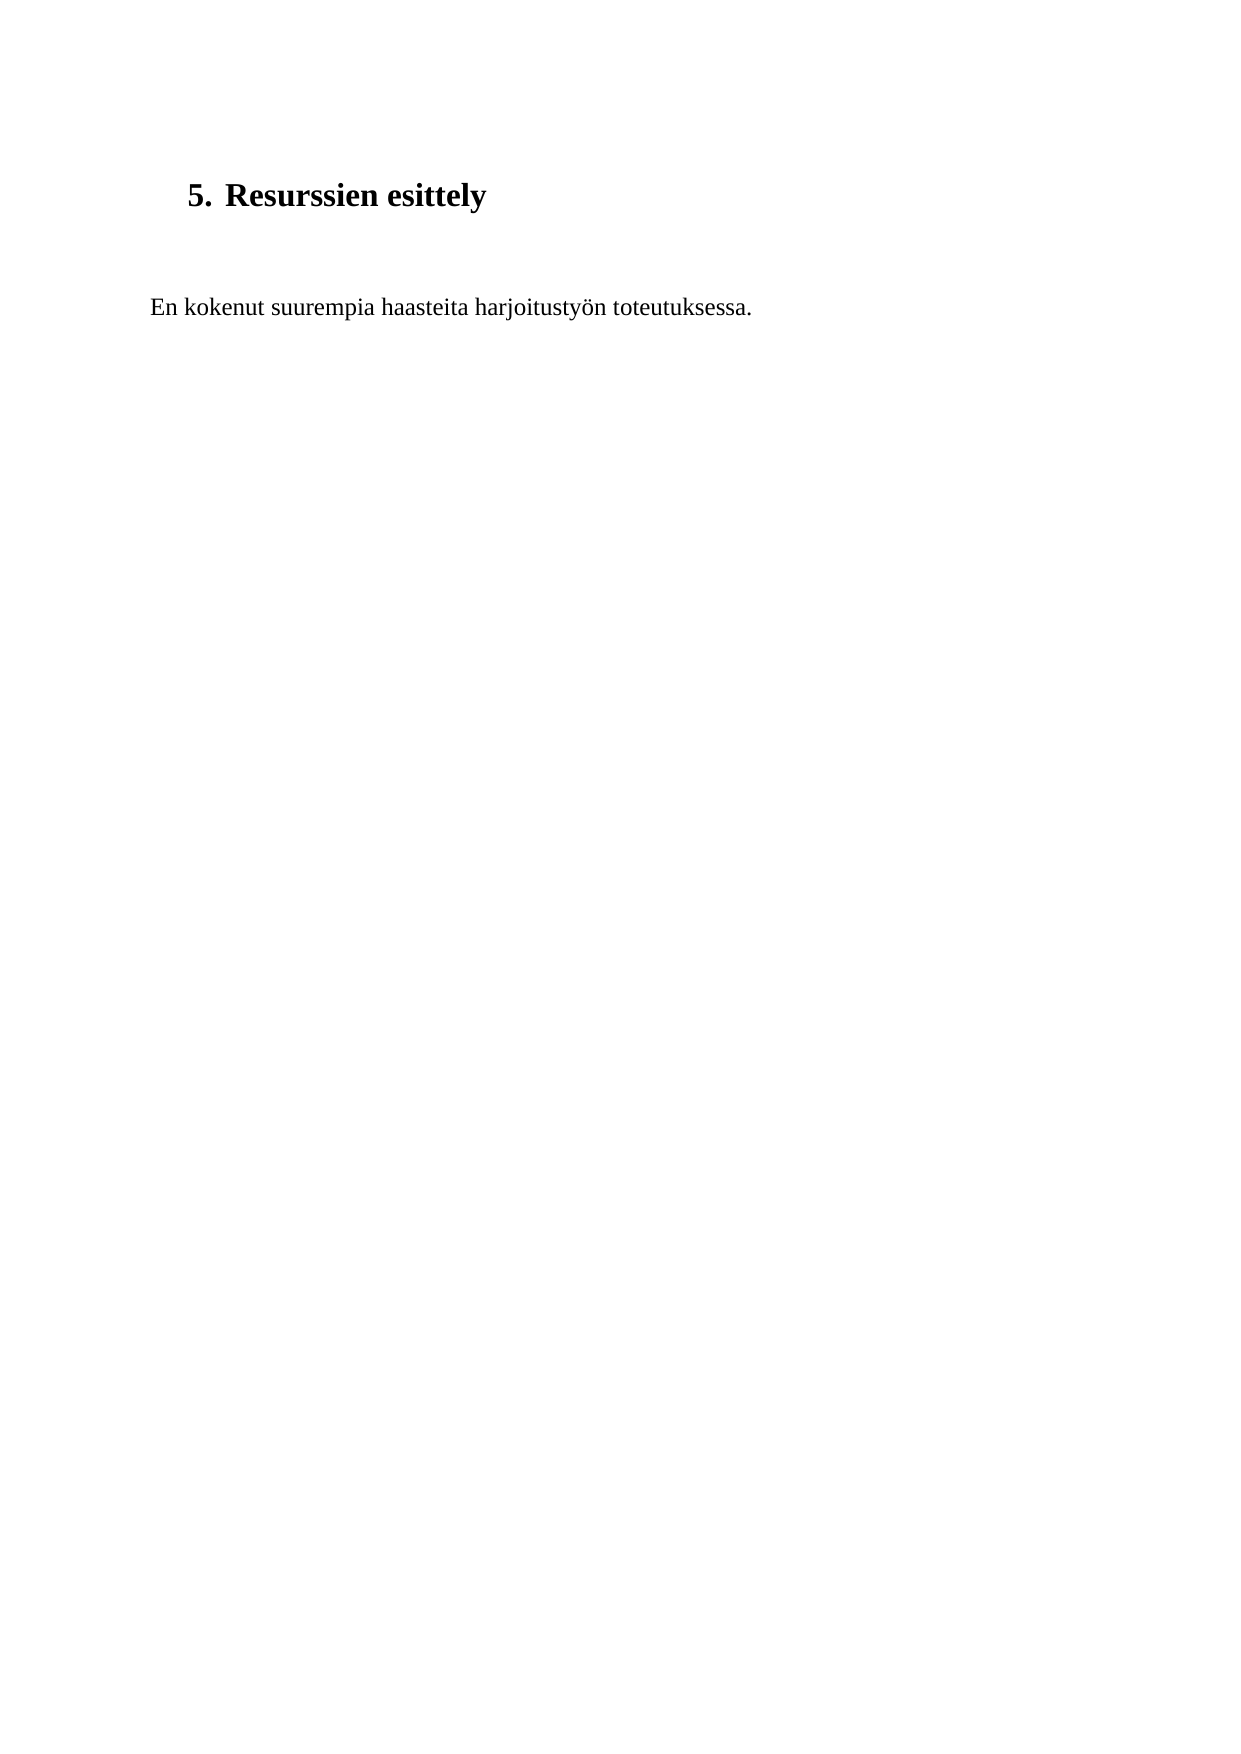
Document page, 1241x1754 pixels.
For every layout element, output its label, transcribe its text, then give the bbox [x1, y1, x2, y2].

subtitle Resurssien esittely [187, 175, 1090, 213]
text En kokenut suurempia haasteita harjoitustyön toteutuksessa. [150, 292, 1090, 321]
